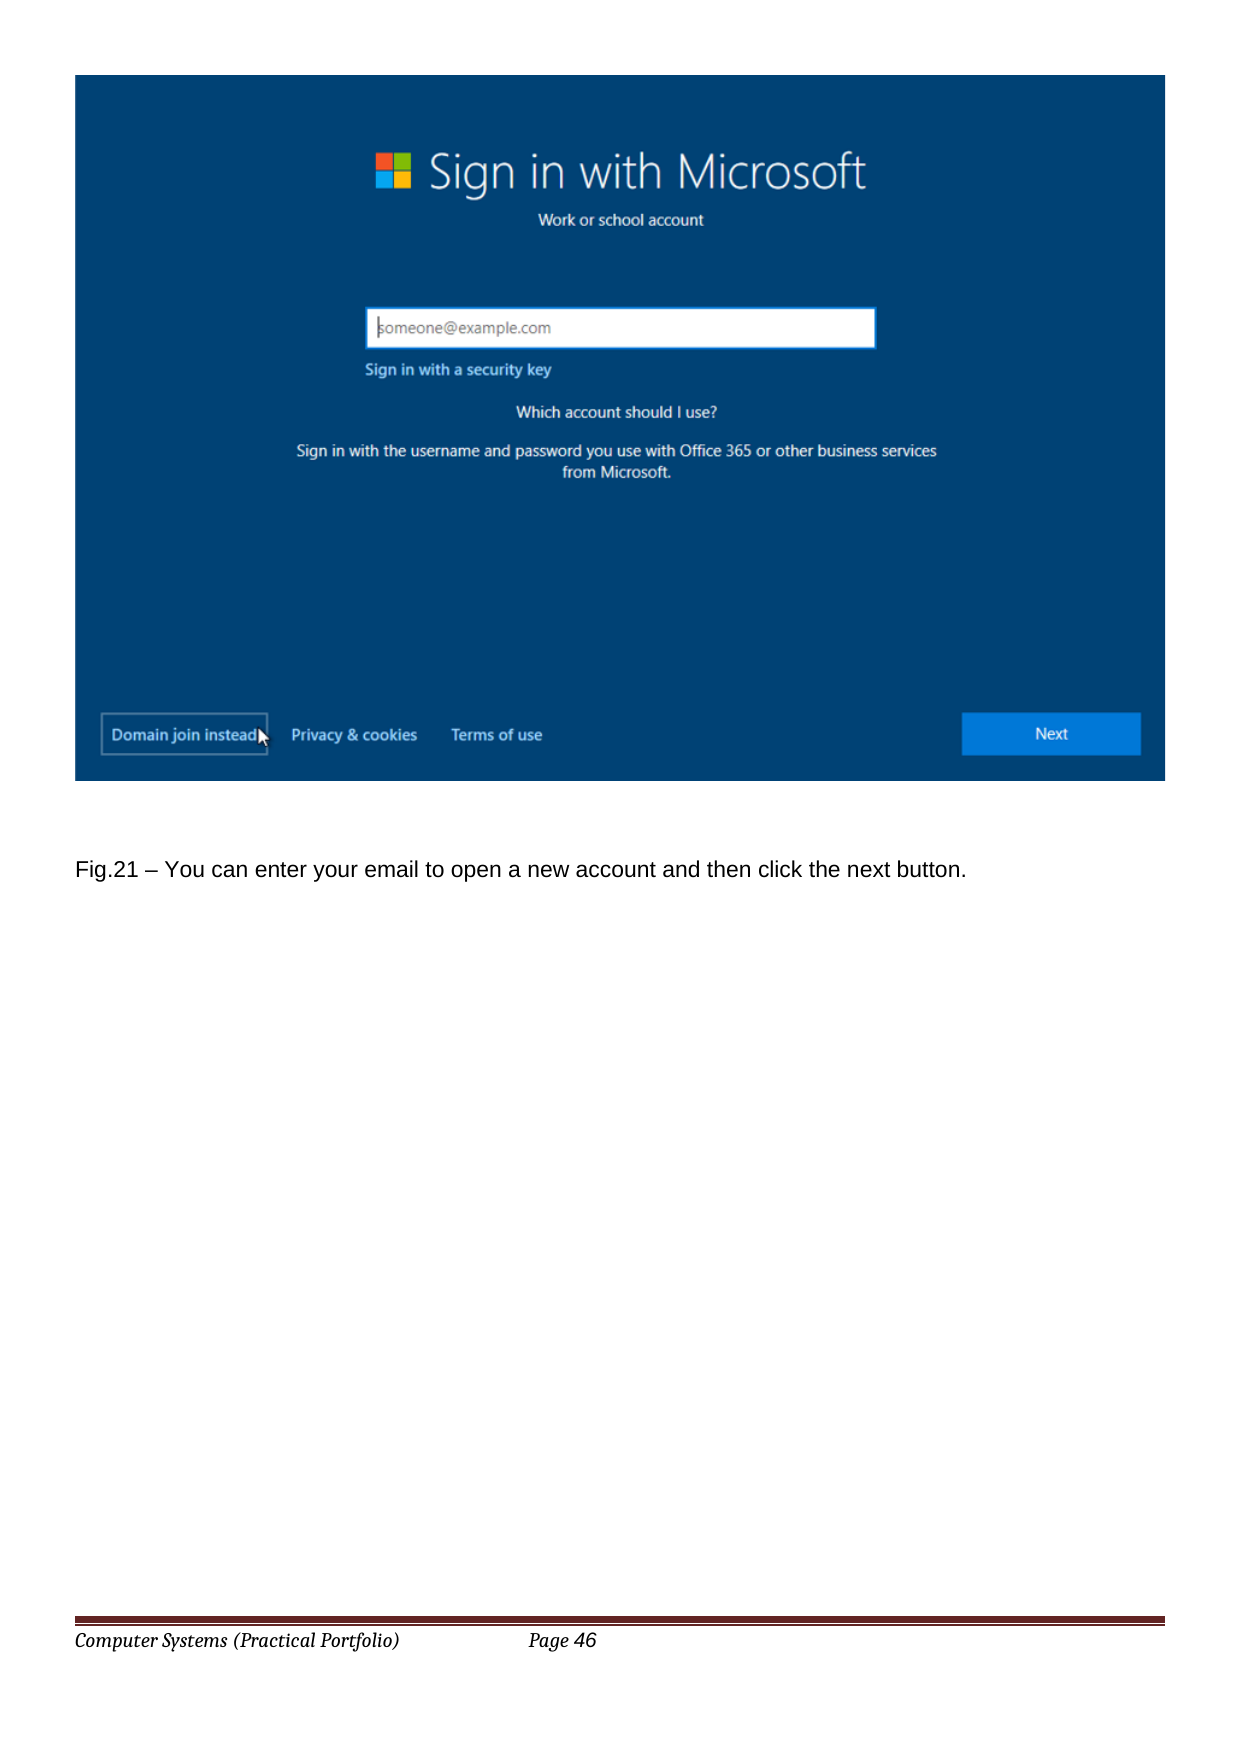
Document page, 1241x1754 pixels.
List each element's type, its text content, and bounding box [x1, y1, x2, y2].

text Fig.21 – You can enter your email to open a new account and then click the next button. [75, 856, 1165, 882]
picture [75, 75, 1166, 781]
